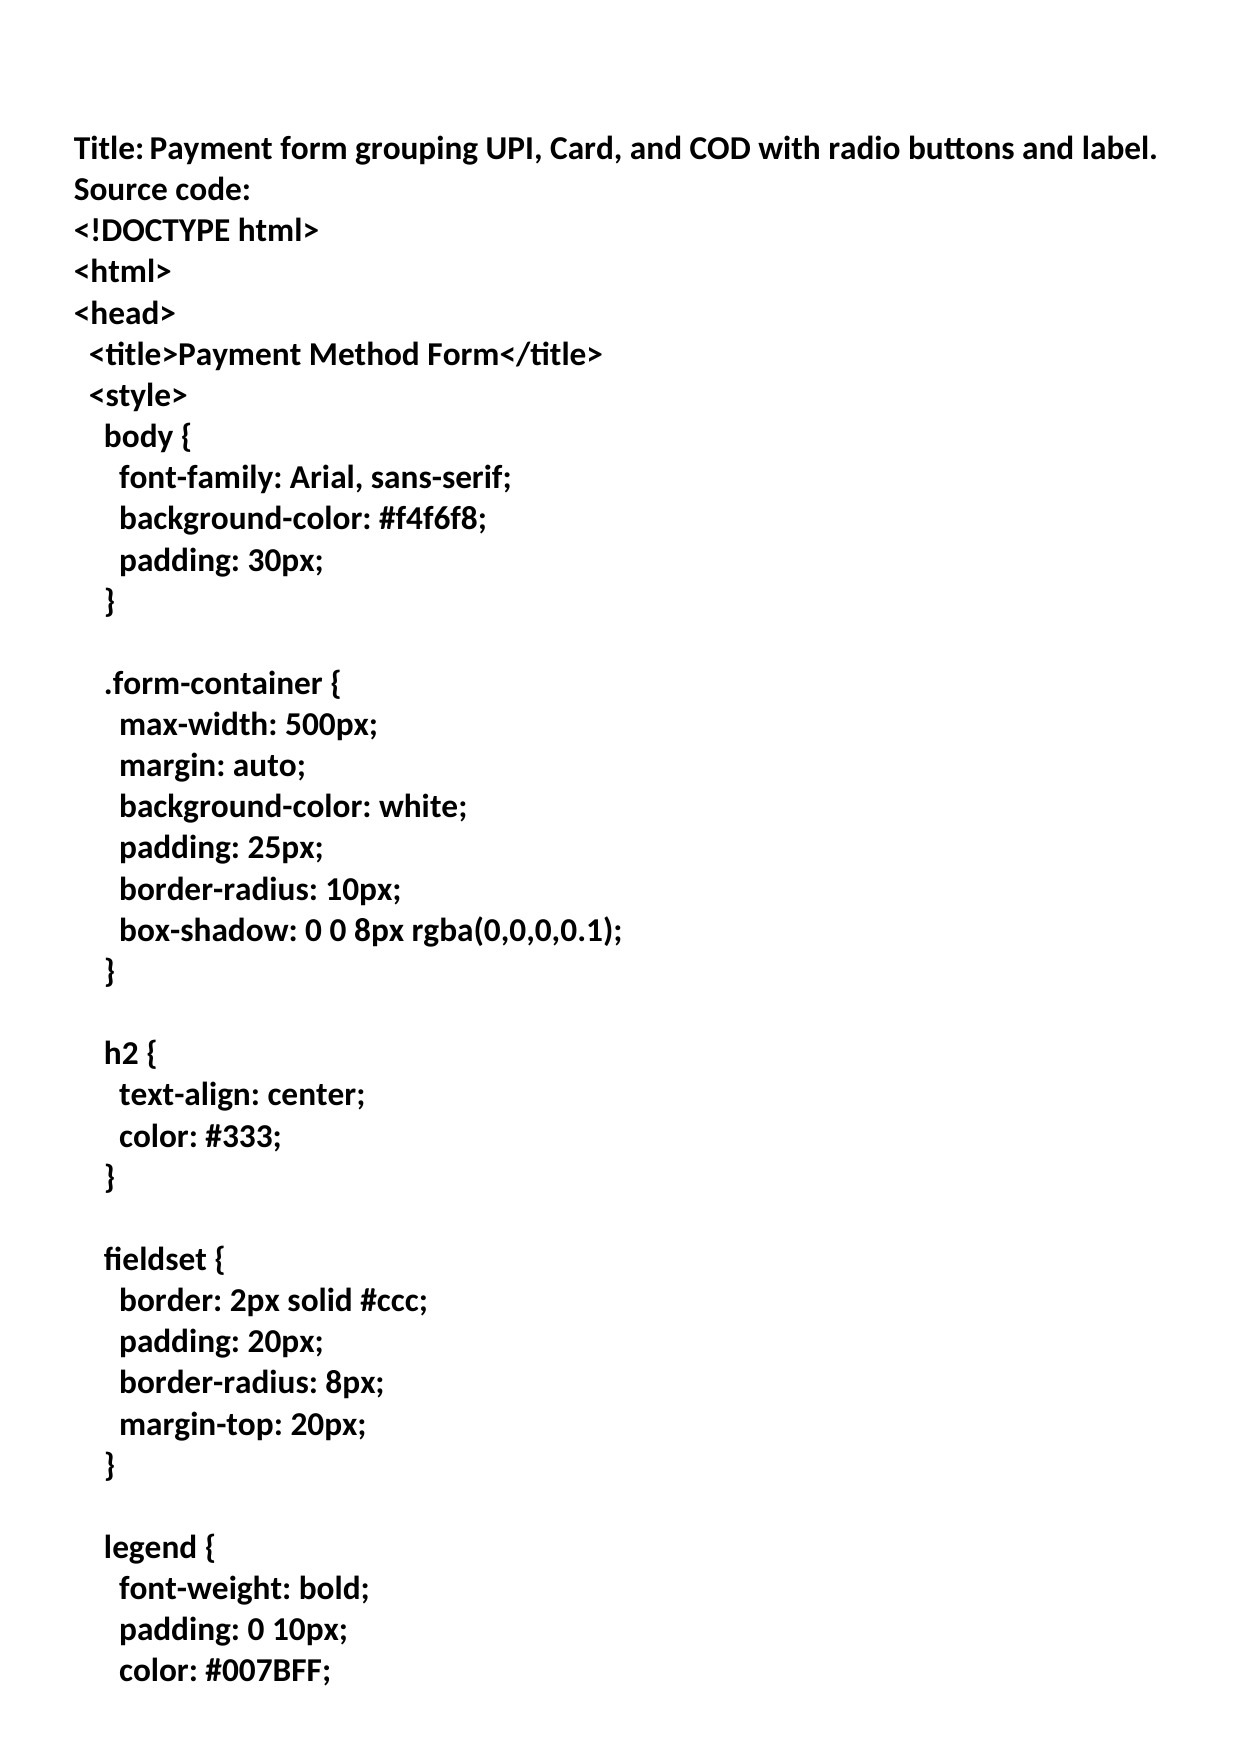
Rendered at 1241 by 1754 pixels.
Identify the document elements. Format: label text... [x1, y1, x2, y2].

text padding: 0 10px; [74, 1608, 1166, 1649]
text padding: 25px; [74, 827, 1166, 867]
text border: 2px solid #ccc; [74, 1279, 1166, 1320]
text border-radius: 10px; [74, 868, 1166, 908]
text } [74, 1444, 1166, 1484]
text <html> [74, 251, 1166, 291]
text font-weight: bold; [74, 1567, 1166, 1608]
text background-color: #f4f6f8; [74, 497, 1166, 538]
text <title>Payment Method Form</title> [74, 333, 1166, 373]
text max-width: 500px; [74, 703, 1166, 744]
text border-radius: 8px; [74, 1361, 1166, 1402]
text } [74, 950, 1166, 991]
text background-color: white; [74, 785, 1166, 826]
text Source code: [74, 168, 1166, 209]
text } [74, 580, 1166, 620]
text padding: 20px; [74, 1320, 1166, 1361]
text <style> [74, 374, 1166, 415]
text Title: Payment form grouping UPI, Card, and COD with radio buttons and label. [74, 127, 1166, 168]
text color: #333; [74, 1114, 1166, 1155]
text font-family: Arial, sans-serif; [74, 456, 1166, 497]
text body { [74, 415, 1166, 456]
text color: #007BFF; [74, 1649, 1166, 1690]
text legend { [74, 1526, 1166, 1567]
text <head> [74, 292, 1166, 332]
text .form-container { [74, 662, 1166, 703]
text margin: auto; [74, 744, 1166, 785]
text fieldset { [74, 1238, 1166, 1279]
text } [74, 1156, 1166, 1196]
text text-align: center; [74, 1073, 1166, 1114]
text box-shadow: 0 0 8px rgba(0,0,0,0.1); [74, 909, 1166, 949]
text h2 { [74, 1032, 1166, 1073]
text margin-top: 20px; [74, 1403, 1166, 1443]
text <!DOCTYPE html> [74, 209, 1166, 250]
text padding: 30px; [74, 538, 1166, 579]
